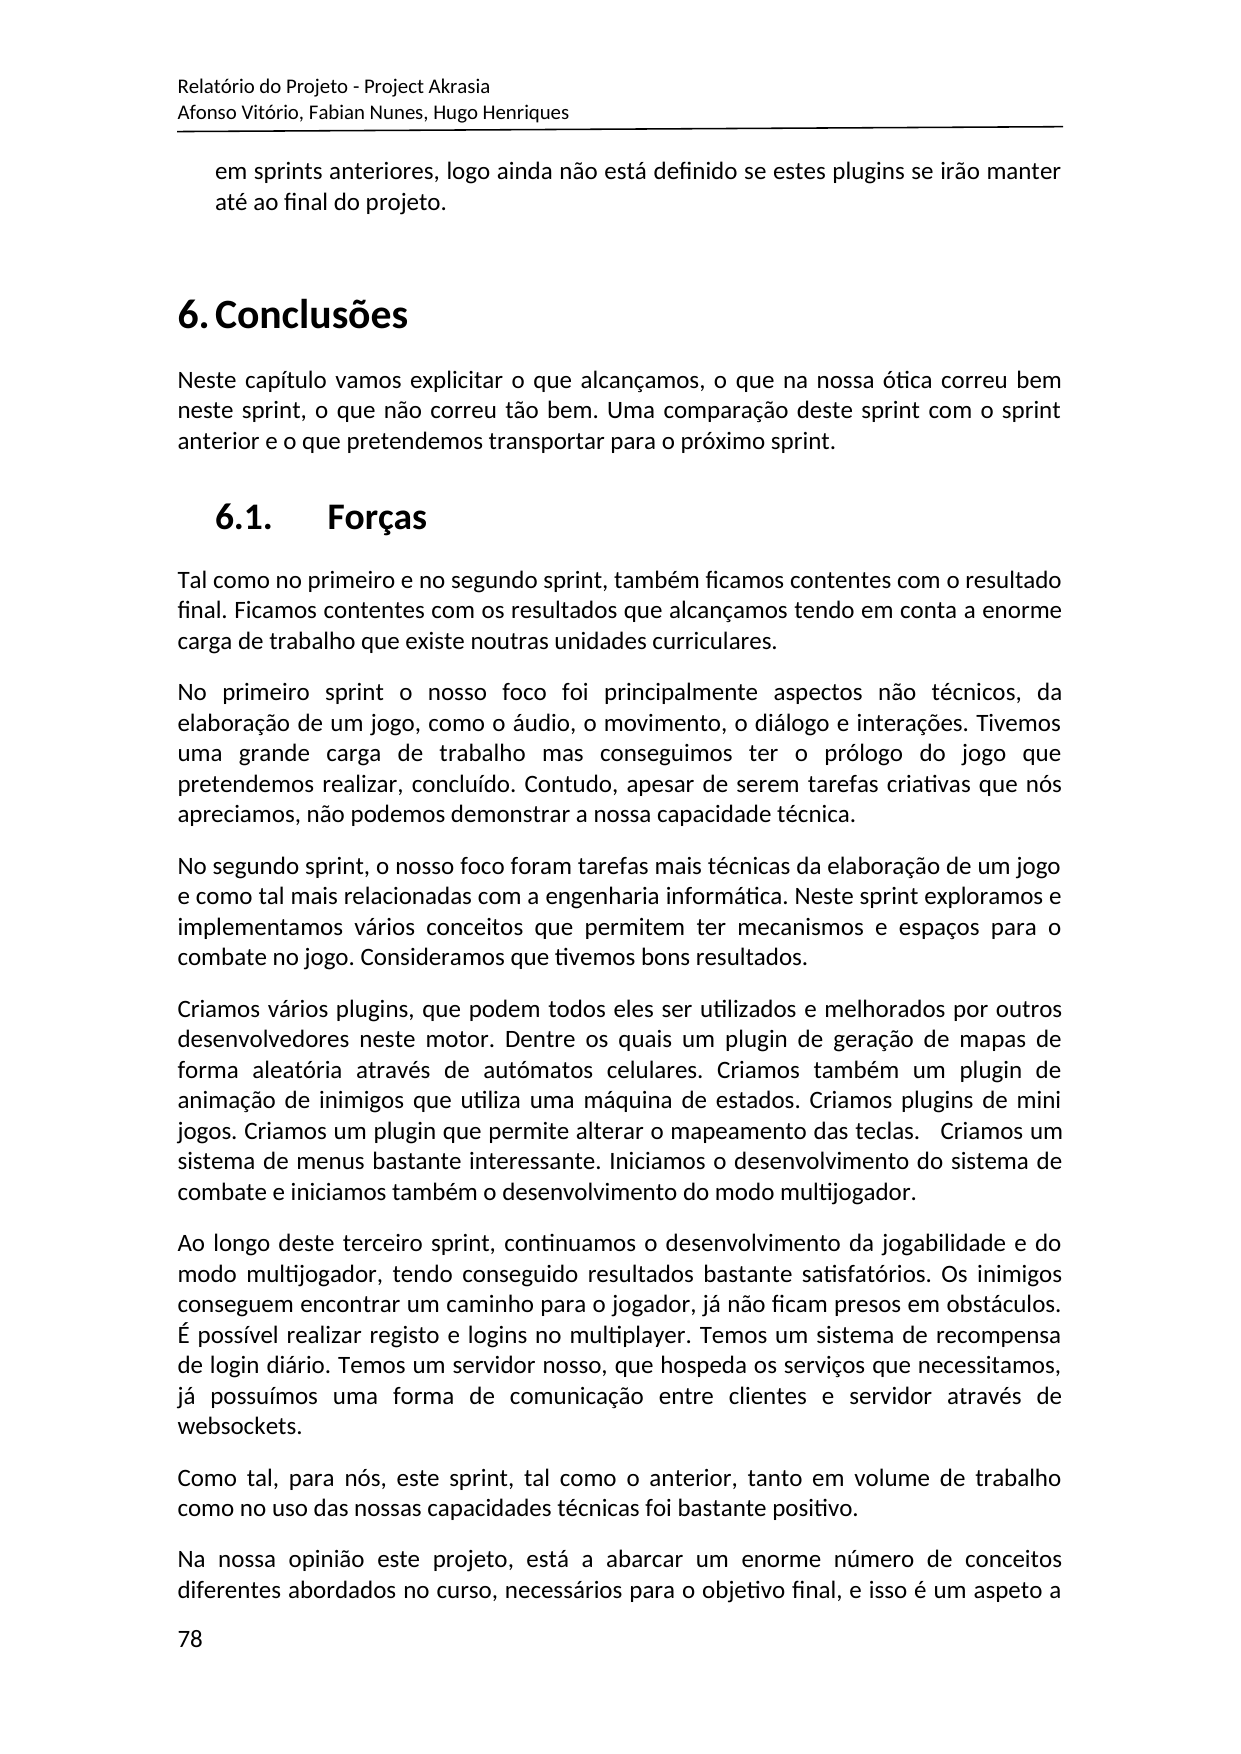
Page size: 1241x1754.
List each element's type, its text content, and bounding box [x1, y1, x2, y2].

subtitle Conclusões [177, 288, 1063, 339]
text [215, 155, 1063, 216]
text Criamos vários plugins, que podem todos eles ser utilizados e melhorados por outros desenvolvedores neste motor. Dentre os quais um plugin de geração de mapas de forma aleatória através de autómatos celulares. Criamos também um plugin de animação de inimigos que utiliza uma máquina de estados. Criamos plugins de mini jogos. Criamos um plugin que permite alterar o mapeamento das teclas. Criamos um sistema de menus bastante interessante. Iniciamos o desenvolvimento do sistema de combate e iniciamos também o desenvolvimento do modo multijogador. [177, 993, 1063, 1206]
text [177, 1544, 1063, 1605]
text Ao longo deste terceiro sprint, continuamos o desenvolvimento da jogabilidade e do modo multijogador, tendo conseguido resultados bastante satisfatórios. Os inimigos conseguem encontrar um caminho para o jogador, já não ficam presos em obstáculos. É possível realizar registo e logins no multiplayer. Temos um sistema de recompensa de login diário. Temos um servidor nosso, que hospeda os serviços que necessitamos, já possuímos uma forma de comunicação entre clientes e servidor através de websockets. [177, 1227, 1063, 1441]
text Como tal, para nós, este sprint, tal como o anterior, tanto em volume de trabalho como no uso das nossas capacidades técnicas foi bastante positivo. [177, 1462, 1063, 1523]
text No segundo sprint, o nosso foco foram tarefas mais técnicas da elaboração de um jogo e como tal mais relacionadas com a engenharia informática. Neste sprint exploramos e implementamos vários conceitos que permitem ter mecanismos e espaços para o combate no jogo. Consideramos que tivemos bons resultados. [177, 850, 1063, 972]
text No primeiro sprint o nosso foco foi principalmente aspectos não técnicos, da elaboração de um jogo, como o áudio, o movimento, o diálogo e interações. Tivemos uma grande carga de trabalho mas conseguimos ter o prólogo do jogo que pretendemos realizar, concluído. Contudo, apesar de serem tarefas criativas que nós apreciamos, não podemos demonstrar a nossa capacidade técnica. [177, 676, 1063, 829]
text Tal como no primeiro e no segundo sprint, também ficamos contentes com o resultado final. Ficamos contentes com os resultados que alcançamos tendo em conta a enorme carga de trabalho que existe noutras unidades curriculares. [177, 564, 1063, 656]
text Neste capítulo vamos explicitar o que alcançamos, o que na nossa ótica correu bem neste sprint, o que não correu tão bem. Uma comparação deste sprint com o sprint anterior e o que pretendemos transportar para o próximo sprint. [177, 364, 1063, 456]
subtitle Forças [215, 493, 1063, 539]
